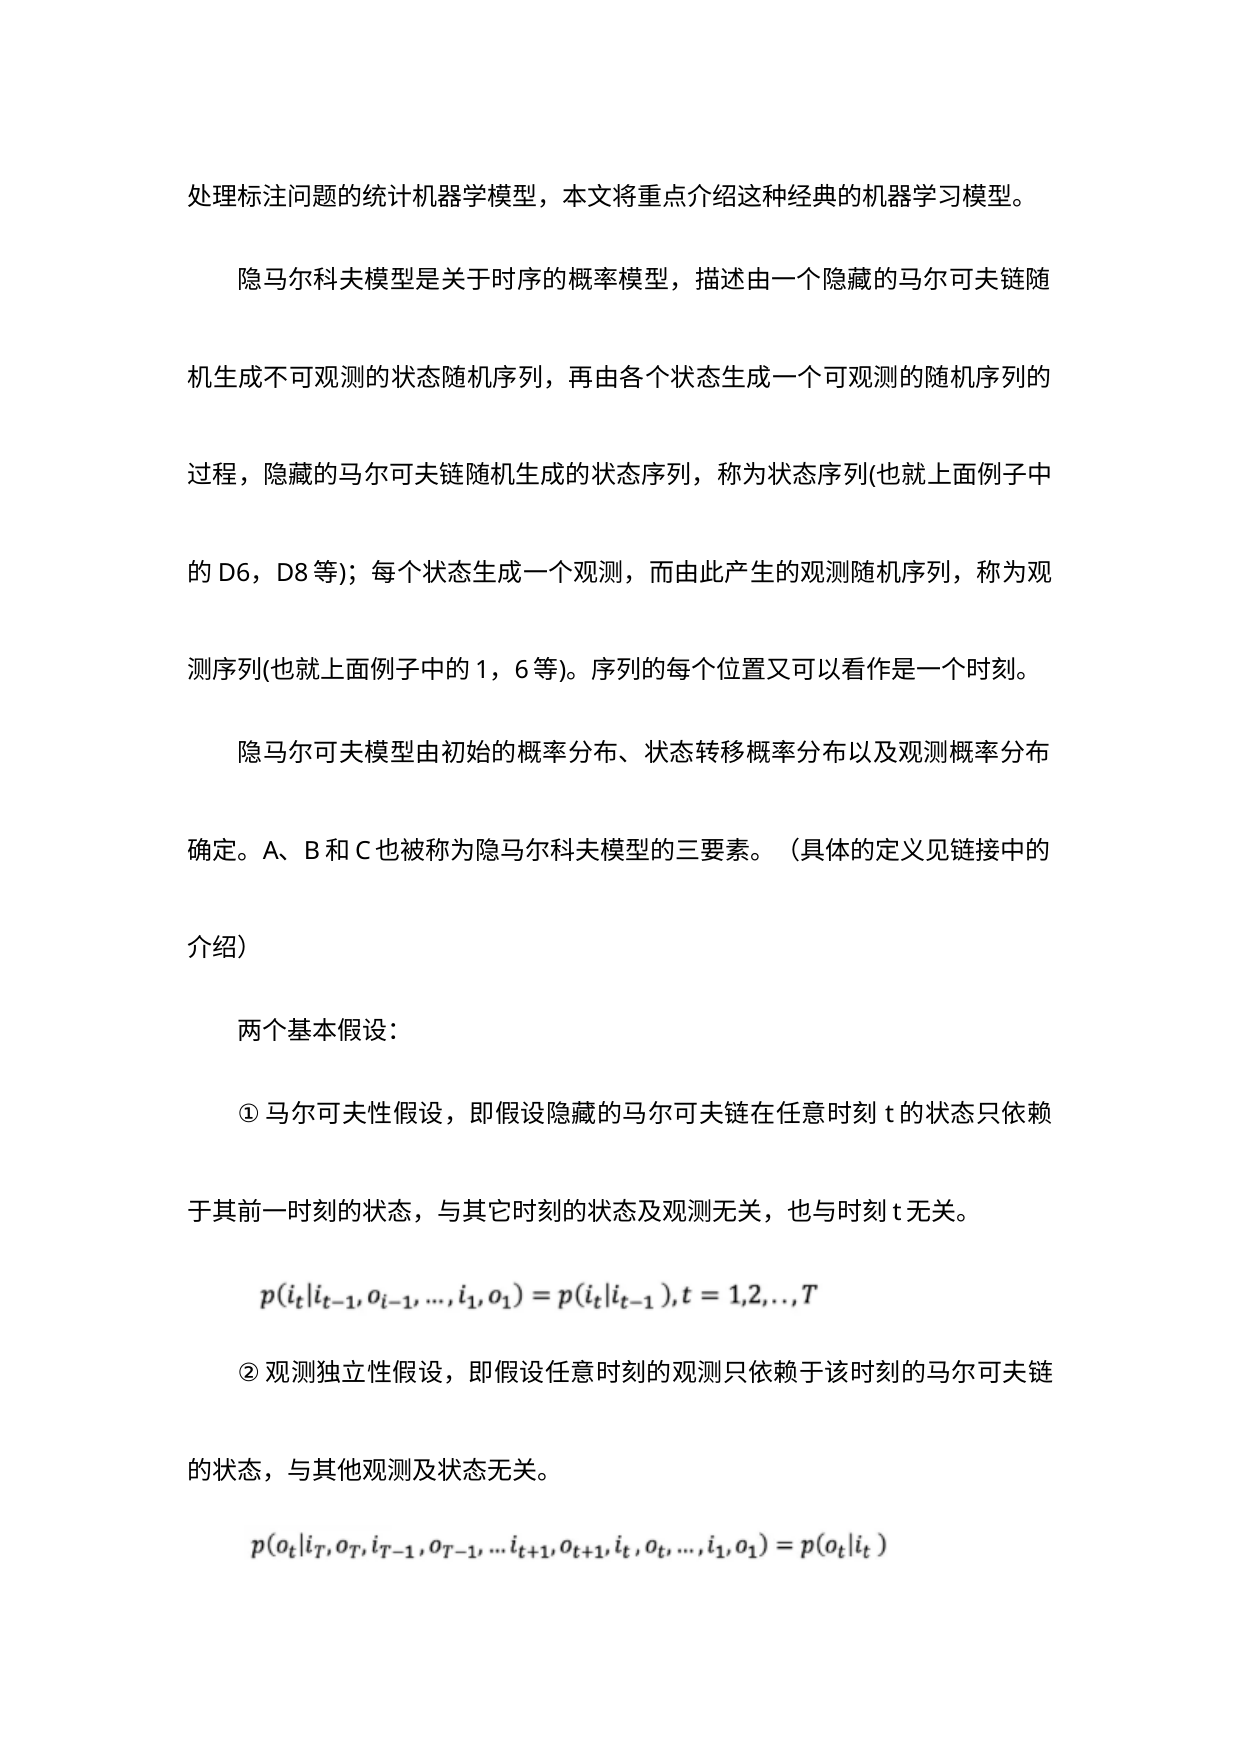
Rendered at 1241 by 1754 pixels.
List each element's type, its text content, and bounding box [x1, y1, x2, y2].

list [187, 162, 1053, 227]
list ①马尔可夫性假设，即假设隐藏的马尔可夫链在任意时刻t的状态只依赖于其前一时刻的状态，与其它时刻的状态及观测无关，也与时刻t无关。 [187, 1079, 1053, 1242]
picture [237, 1519, 902, 1576]
list 隐马尔可夫模型由初始的概率分布、状态转移概率分布以及观测概率分布确定。A、B和C也被称为隐马尔科夫模型的三要素。（具体的定义见链接中的介绍） [187, 718, 1053, 978]
list ②观测独立性假设，即假设任意时刻的观测只依赖于该时刻的马尔可夫链的状态，与其他观测及状态无关。 [187, 1338, 1053, 1501]
list 两个基本假设： [187, 996, 1053, 1061]
list 隐马尔科夫模型是关于时序的概率模型，描述由一个隐藏的马尔可夫链随机生成不可观测的状态随机序列，再由各个状态生成一个可观测的随机序列的过程，隐藏的马尔可夫链随机生成的状态序列，称为状态序列(也就上面例子中的D6，D8等)；每个状态生成一个观测，而由此产生的观测随机序列，称为观测序列(也就上面例子中的1，6等)。序列的每个位置又可以看作是一个时刻。 [187, 245, 1053, 700]
picture [237, 1260, 839, 1320]
